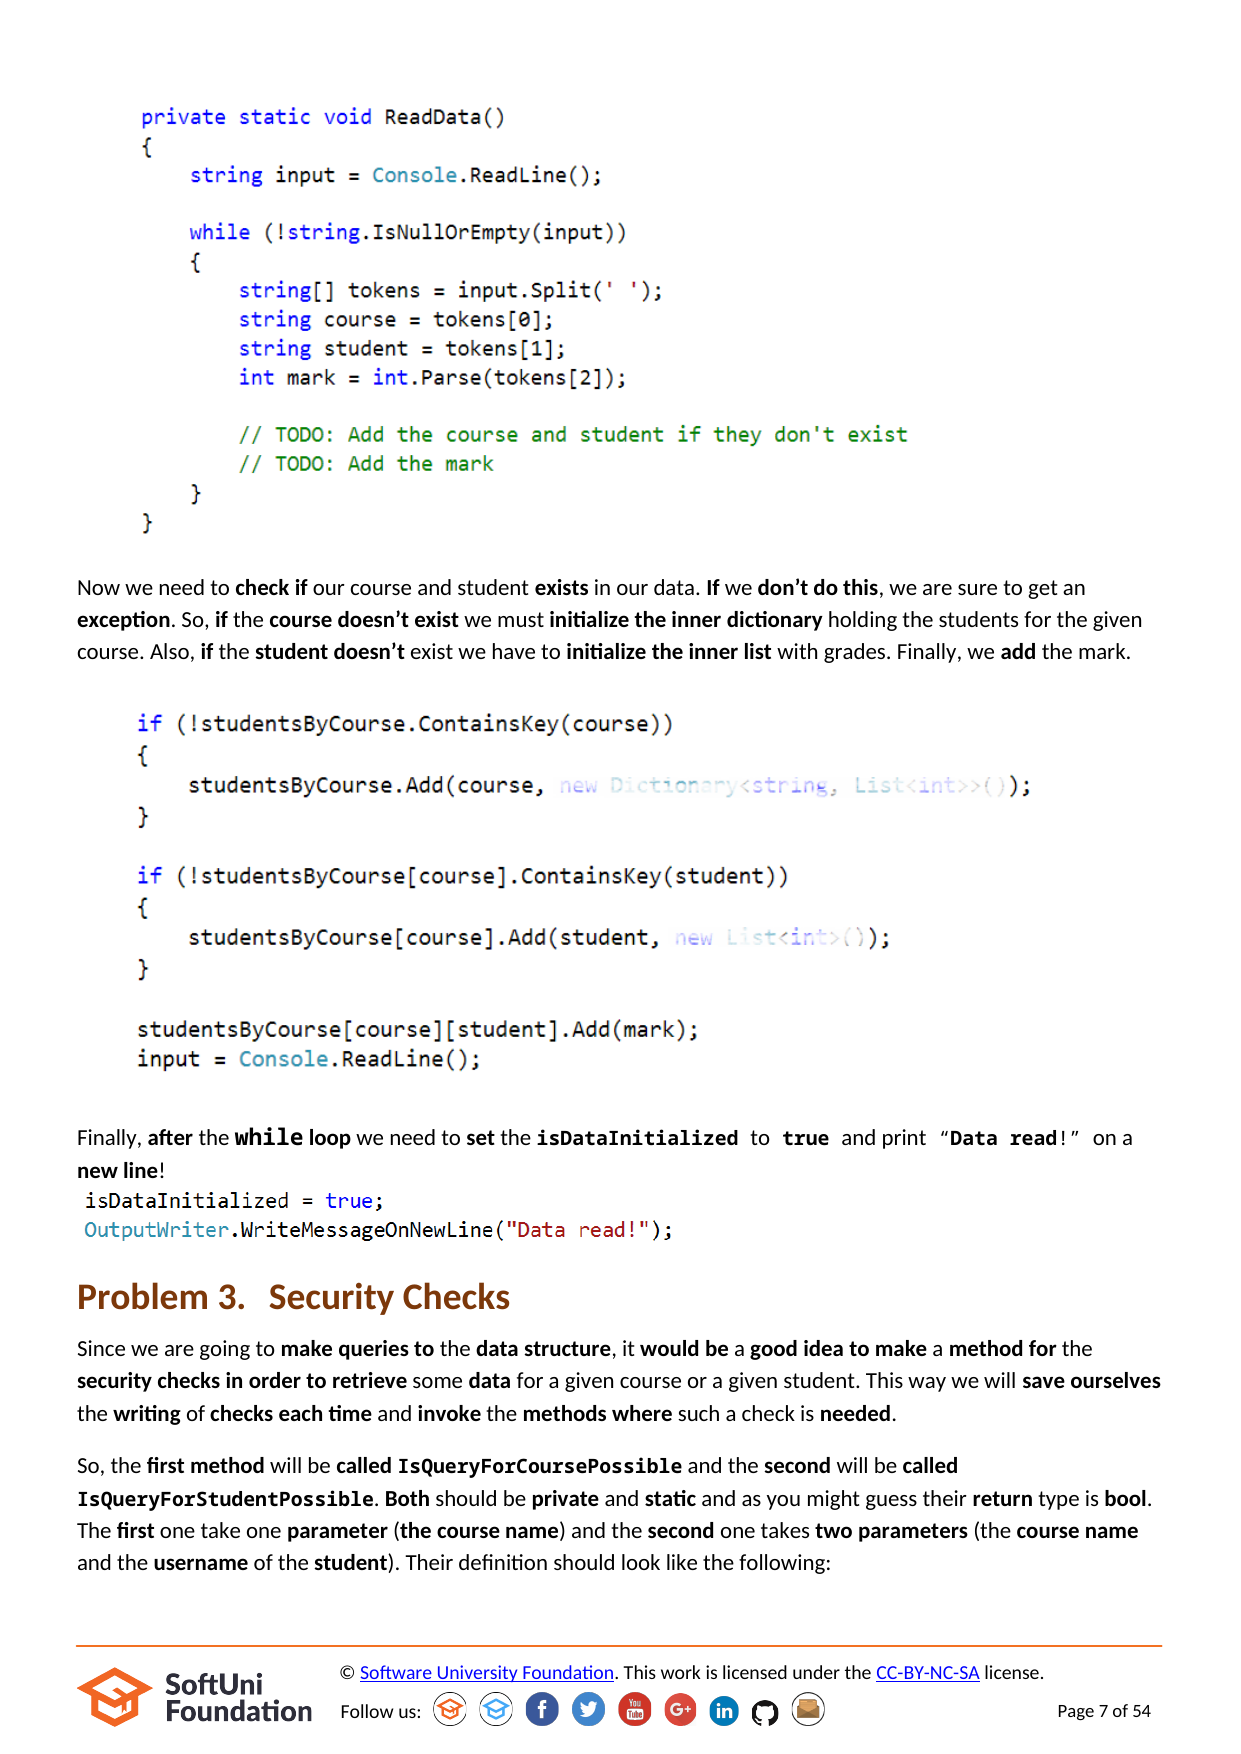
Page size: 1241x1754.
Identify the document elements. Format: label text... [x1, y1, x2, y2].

picture [723, 1708, 732, 1717]
text So, the first method will be called IsQueryForCoursePossible and the second will be called IsQueryForStudentPossiblе. Both should be private and static and as you might guess their return type is bool. The first one take one parameter (the course name) and the second one takes two parameters (the course name and the username of the student). Their definition should look like the following: [77, 1452, 1163, 1576]
picture [618, 1692, 652, 1726]
picture [525, 1692, 559, 1726]
text Now we need to check if our course and student exists in our data. If we don’t do this, we are sure to get an exception. So, if the course doesn’t exist we must initialize the inner dictionary holding the students for the given course. Also, if the student doesn’t exist we have to initialize the inner list with grades. Finally, we add the mark. [77, 573, 1163, 665]
picture [709, 1717, 718, 1726]
picture [76, 95, 1164, 548]
picture [730, 1717, 739, 1726]
picture [76, 1188, 679, 1249]
picture [730, 1696, 739, 1705]
picture [433, 1692, 467, 1726]
picture [709, 1696, 718, 1705]
picture [76, 1667, 312, 1727]
text Since we are going to make queries to the data structure, it would be a good idea to make a method for the security checks in order to retrieve some data for a given course or a given student. This way we will save ourselves the writing of checks each time and invoke the methods where such a check is needed. [77, 1334, 1163, 1427]
subtitle Security Checks [77, 1273, 1163, 1319]
picture [752, 1700, 779, 1726]
picture [479, 1692, 513, 1726]
picture [664, 1693, 697, 1726]
picture [791, 1692, 825, 1726]
picture [76, 690, 1127, 1096]
picture [572, 1692, 605, 1726]
